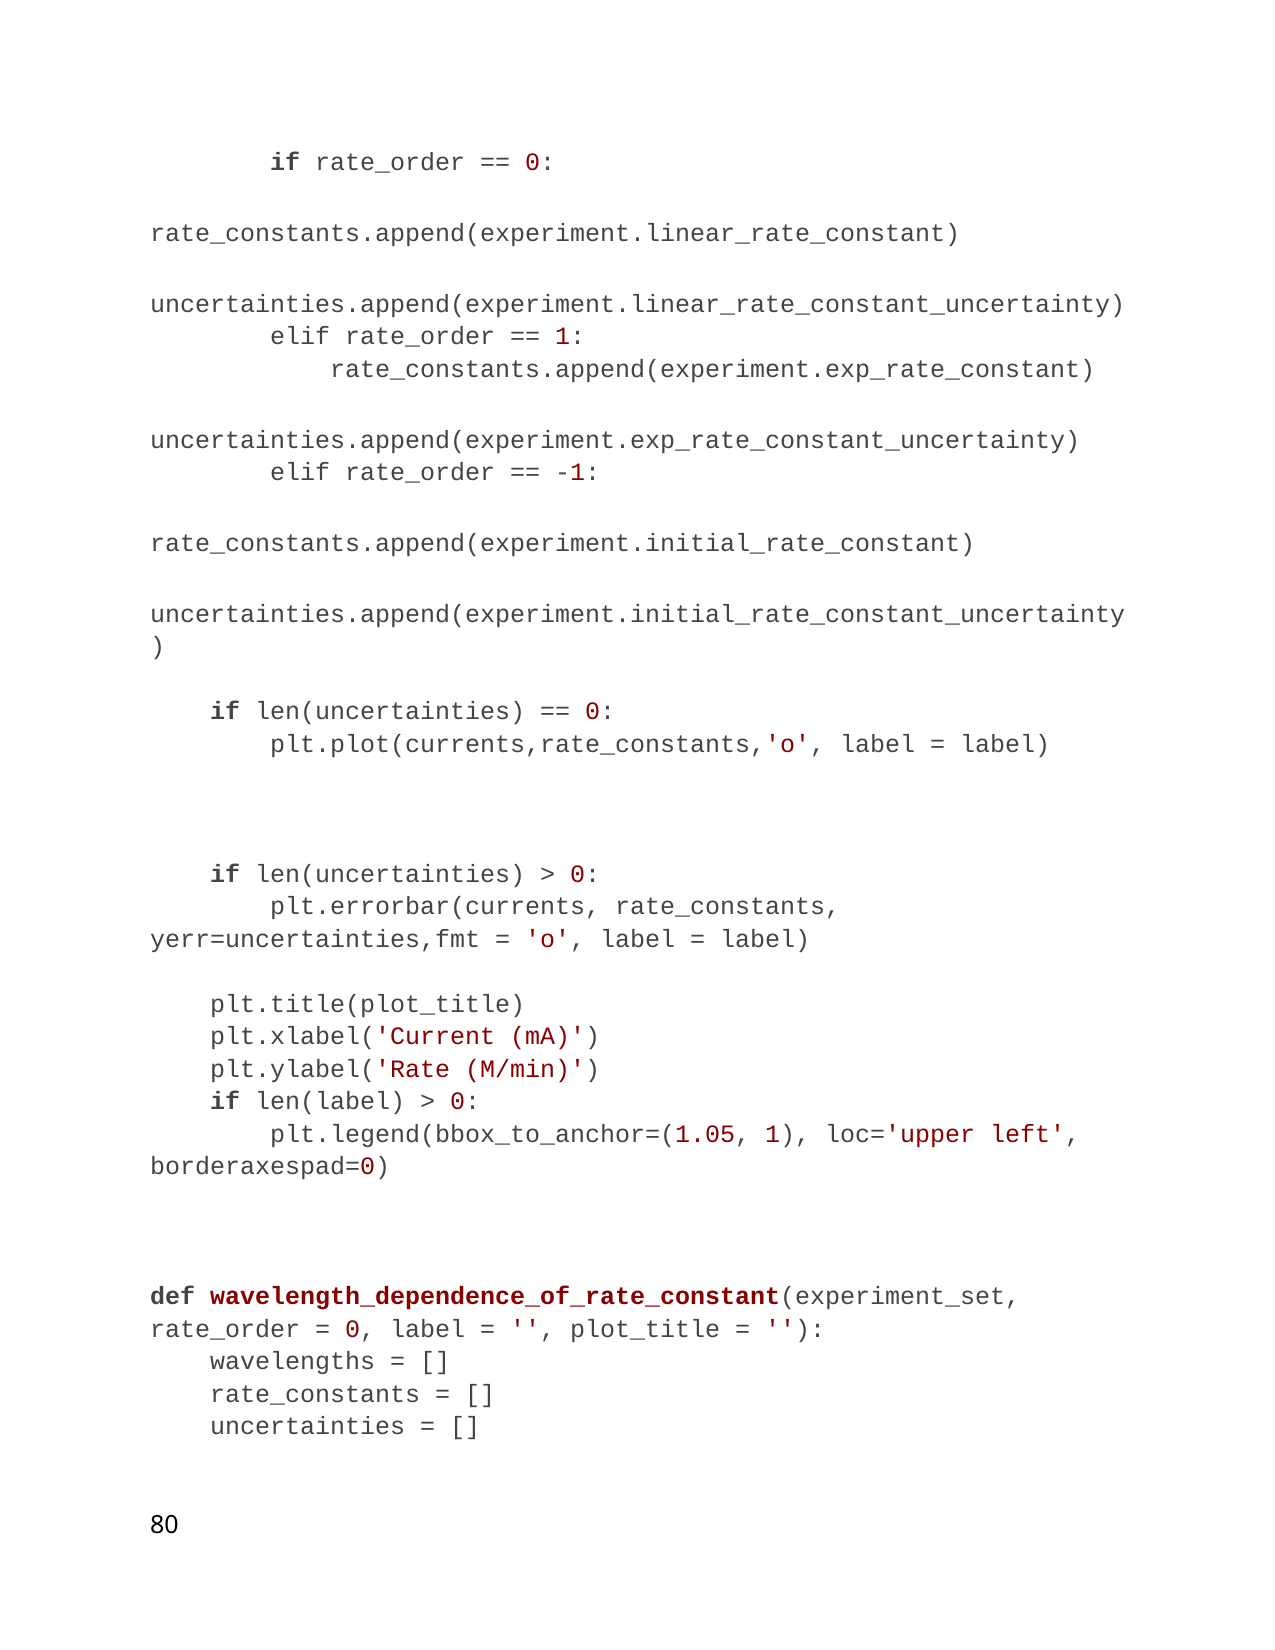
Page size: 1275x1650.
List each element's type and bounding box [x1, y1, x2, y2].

text [150, 150, 1125, 1474]
